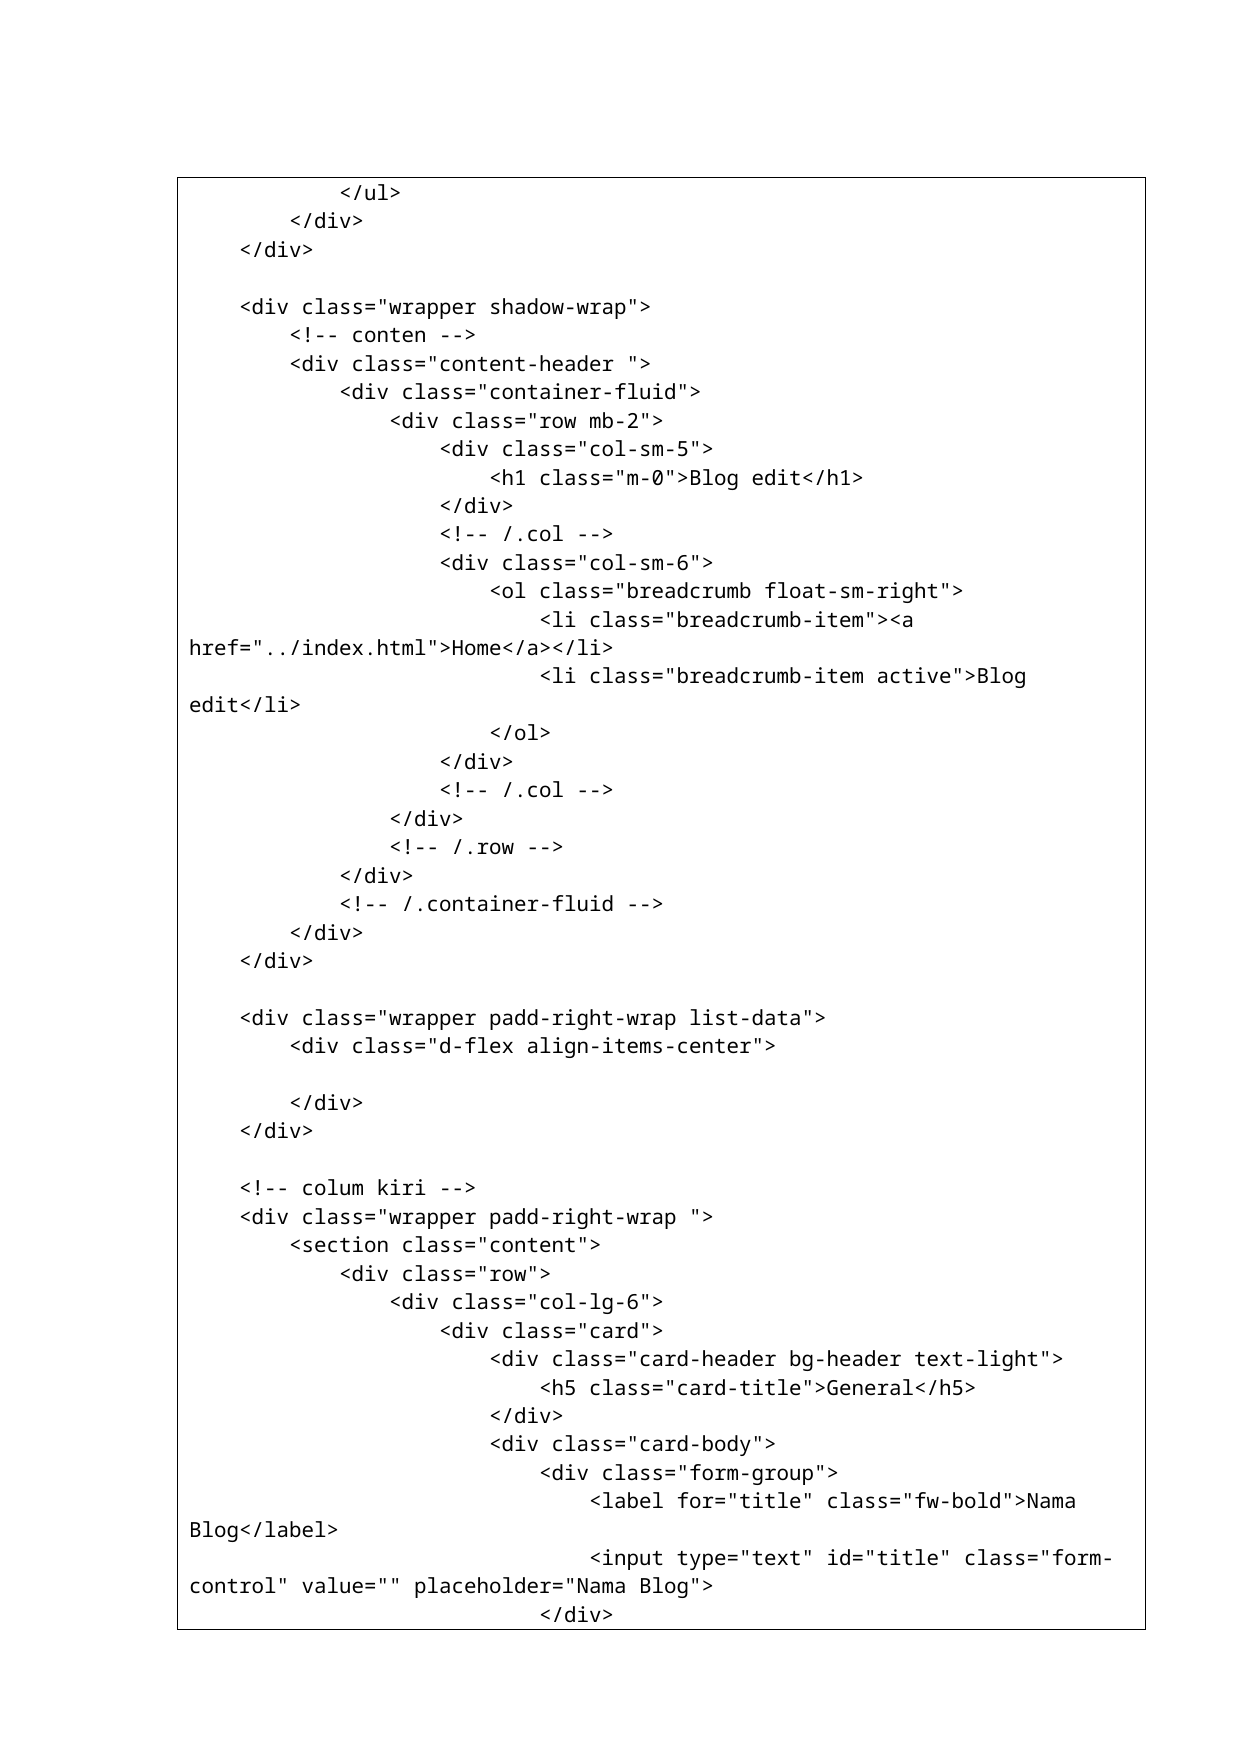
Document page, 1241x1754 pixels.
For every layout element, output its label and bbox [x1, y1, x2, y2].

table_cell [178, 178, 1145, 1628]
